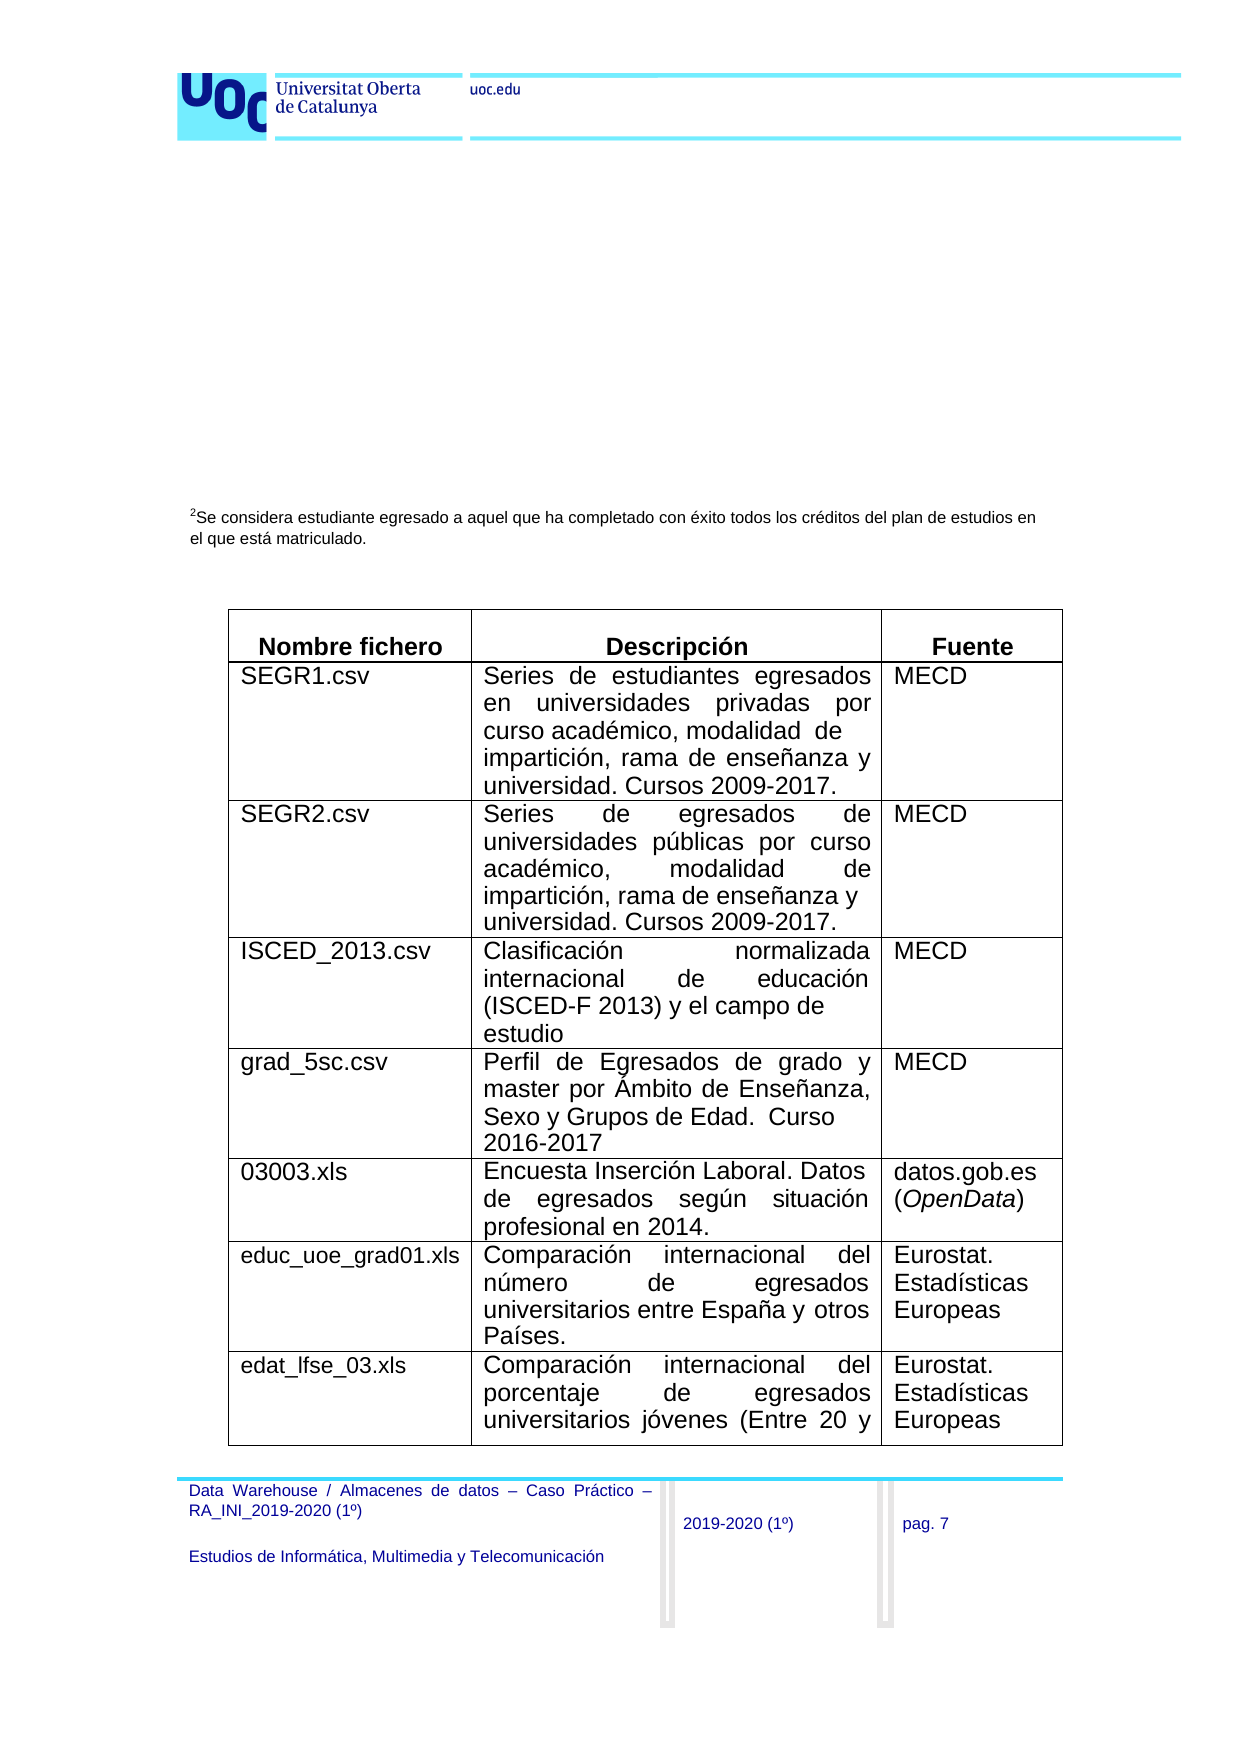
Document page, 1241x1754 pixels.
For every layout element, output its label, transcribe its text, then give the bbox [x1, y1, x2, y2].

table_cell edat_lfse_03.xls [229, 1352, 471, 1445]
text 2Se considera estudiante egresado a aquel que ha completado con éxito todos los créditos del plan de estudios en el que está matriculado. [190, 506, 1037, 548]
table_cell Eurostat. Estadísticas Europeas [882, 1352, 1062, 1445]
table_header Fuente [882, 610, 1062, 661]
picture [177, 73, 1182, 144]
table_cell SEGR2.csv [229, 801, 471, 937]
table_cell Clasificación normalizada internacional de educación (ISCED-F 2013) y el campo de estudio [472, 938, 881, 1047]
table_header Nombre fichero [229, 610, 471, 661]
table_cell MECD [882, 938, 1062, 1047]
table_cell Series de estudiantes egresados en universidades privadas por curso académico, modalidad de impartición, rama de enseñanza y universidad. Cursos 2009-2017. [472, 663, 881, 799]
table_cell ISCED_2013.csv [229, 938, 471, 1047]
table_cell MECD [882, 801, 1062, 937]
table_cell MECD [882, 1049, 1062, 1157]
table_cell Comparación internacional del porcentaje de egresados universitarios jóvenes (Entre 20 y 29 años) con estudios superiores completos. [472, 1352, 881, 1445]
table_cell SEGR1.csv [229, 663, 471, 799]
table_cell 03003.xls [229, 1159, 471, 1241]
table_cell datos.gob.es (OpenData) [882, 1159, 1062, 1241]
table_cell grad_5sc.csv [229, 1049, 471, 1157]
table_cell educ_uoe_grad01.xls [229, 1242, 471, 1351]
table_cell Encuesta Inserción Laboral. Datos de egresados según situación profesional en 2014. [472, 1159, 881, 1241]
table_header Descripción [472, 610, 881, 661]
table_cell MECD [882, 663, 1062, 799]
table_cell Comparación internacional del número de egresados universitarios entre España y otros Países. [472, 1242, 881, 1351]
table_cell Perfil de Egresados de grado y master por Ámbito de Enseñanza, Sexo y Grupos de Edad. Curso 2016-2017 [472, 1049, 881, 1157]
table_cell Eurostat. Estadísticas Europeas [882, 1242, 1062, 1351]
table_cell Series de egresados de universidades públicas por curso académico, modalidad de impartición, rama de enseñanza y universidad. Cursos 2009-2017. [472, 801, 881, 937]
